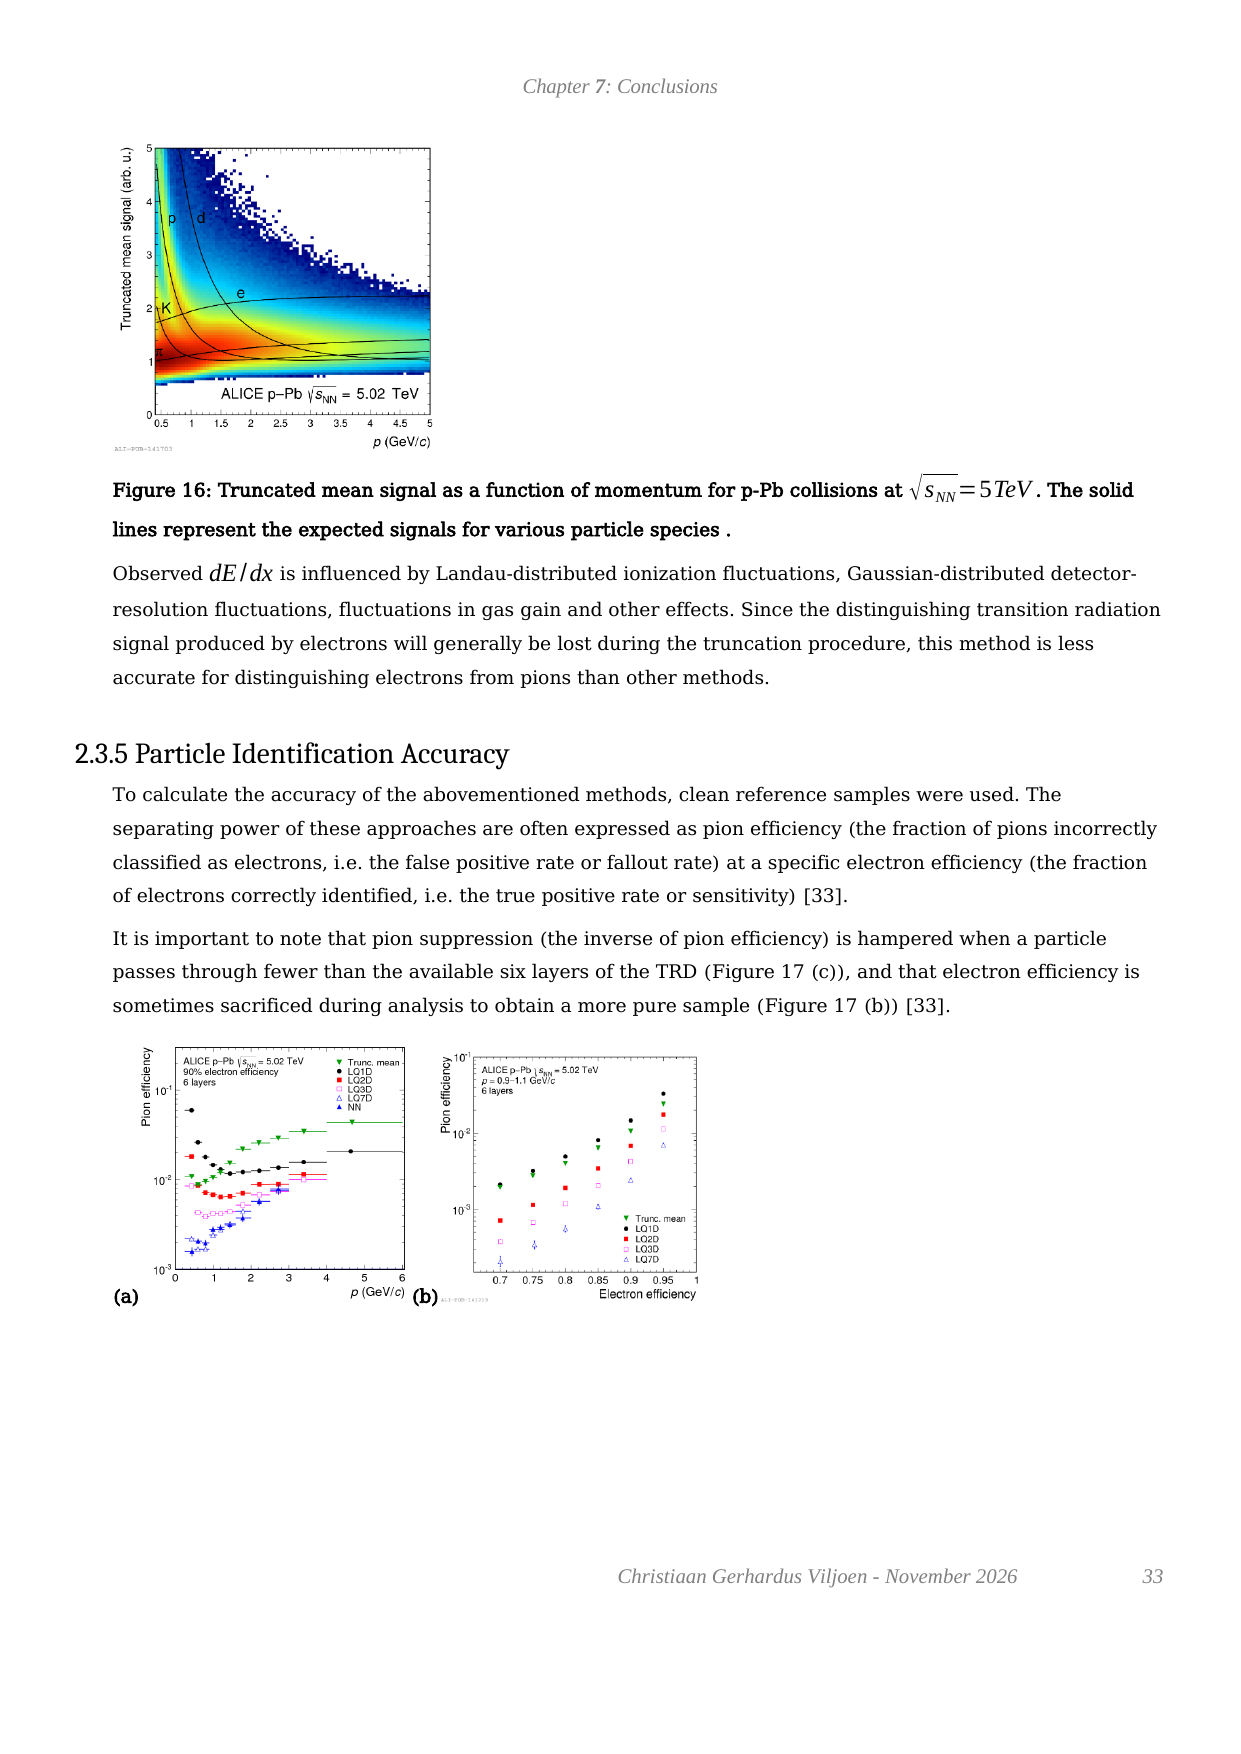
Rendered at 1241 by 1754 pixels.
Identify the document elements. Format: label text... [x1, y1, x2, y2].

picture [112, 135, 440, 453]
picture [439, 1046, 704, 1303]
text To calculate the accuracy of the abovementioned methods, clean reference samples were used. The separating power of these approaches are often expressed as pion efficiency (the fraction of pions incorrectly classified as electrons, i.e. the false positive rate or fallout rate) at a specific electron efficiency (the fraction of electrons correctly identified, i.e. the true positive rate or sensitivity) . [112, 783, 1165, 907]
picture [139, 1036, 412, 1303]
subtitle Particle Identification Accuracy [75, 737, 1165, 771]
text Observed is influenced by Landau-distributed ionization fluctuations, Gaussian-distributed detector-resolution fluctuations, fluctuations in gas gain and other effects. Since the distinguishing transition radiation signal produced by electrons will generally be lost during the truncation procedure, this method is less accurate for distinguishing electrons from pions than other methods. [112, 559, 1165, 688]
text It is important to note that pion suppression (the inverse of pion efficiency) is hampered when a particle passes through fewer than the available six layers of the TRD (Figure 17 (c)), and that electron efficiency is sometimes sacrificed during analysis to obtain a more pure sample (Figure 17 (b)) . [112, 926, 1165, 1016]
text Figure 16: Truncated mean signal as a function of momentum for p-Pb collisions at . The solid lines represent the expected signals for various particle species . [112, 472, 1165, 540]
